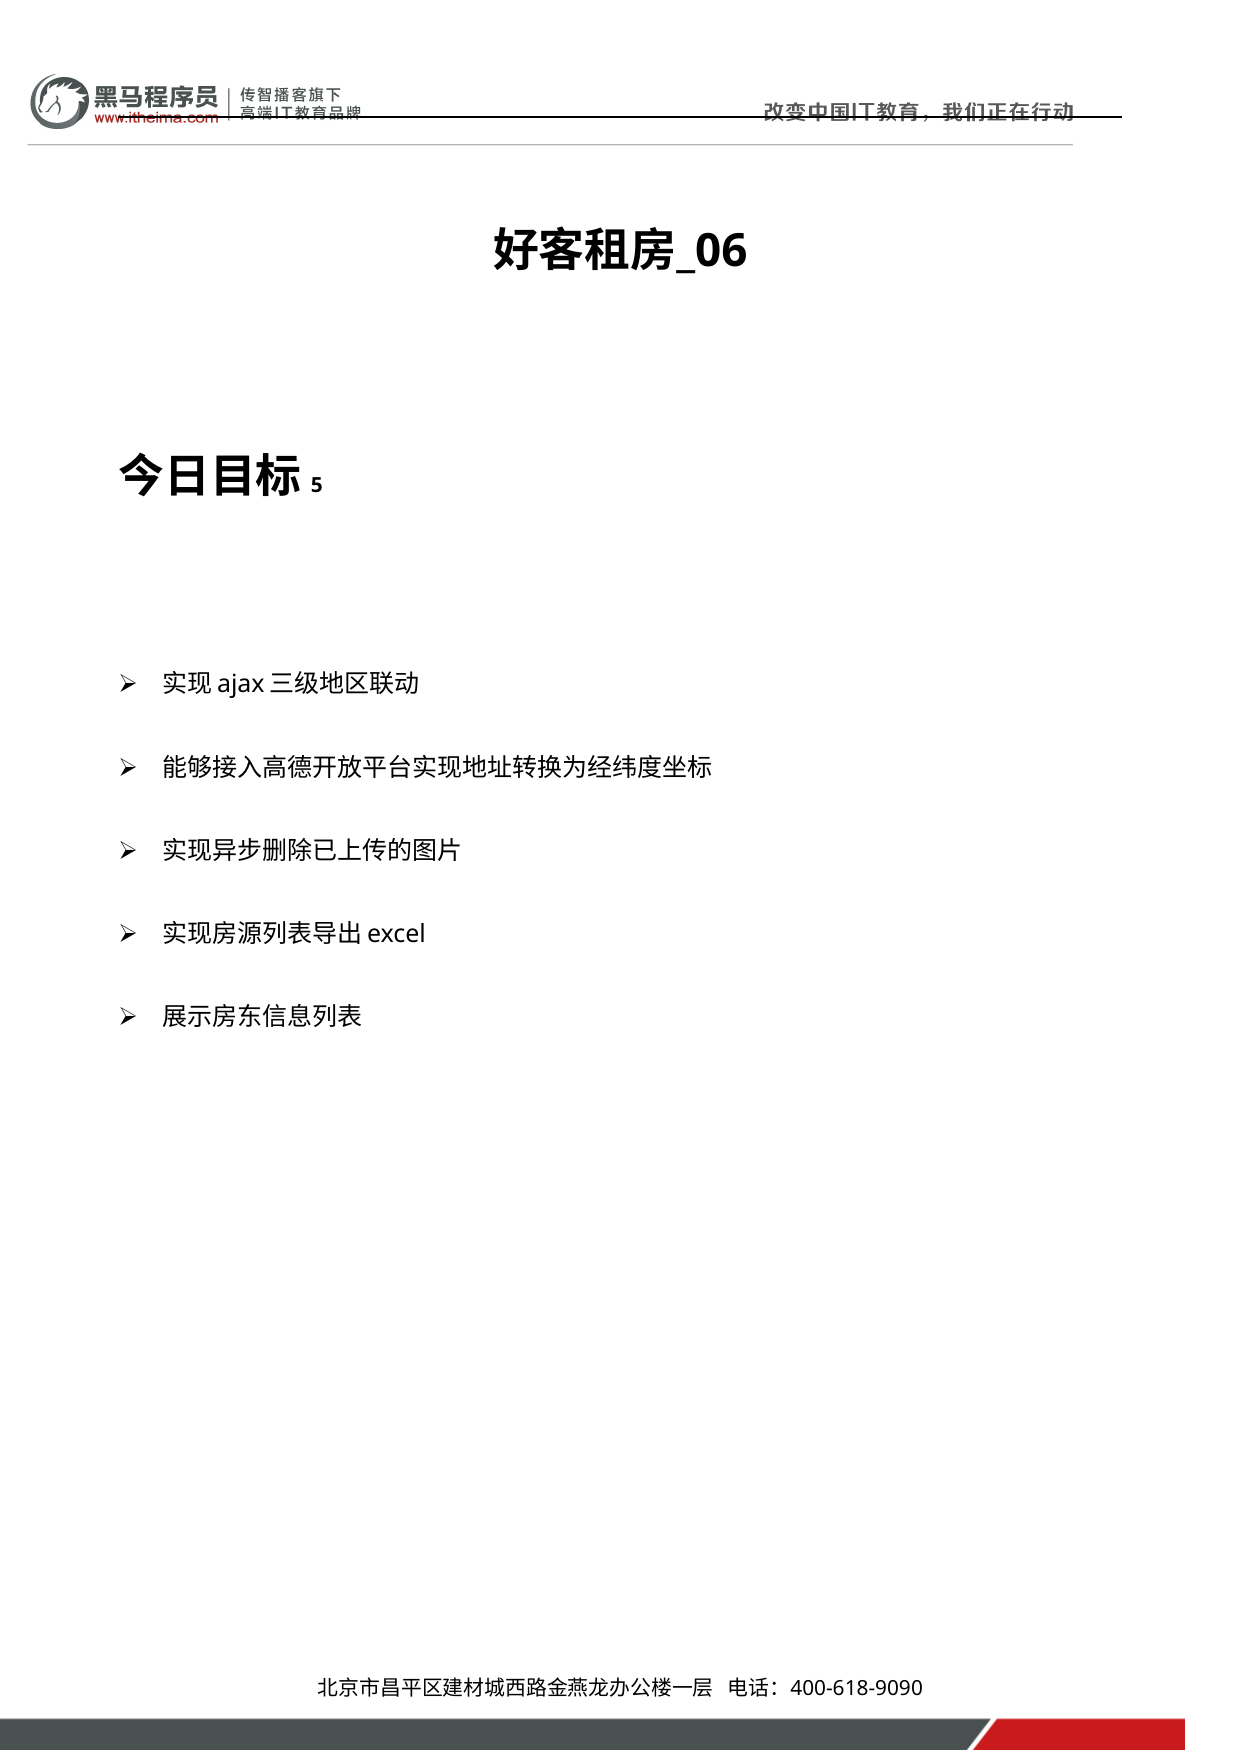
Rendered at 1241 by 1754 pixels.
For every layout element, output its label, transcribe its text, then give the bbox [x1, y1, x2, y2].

list 实现异步删除已上传的图片 [118, 816, 1122, 881]
picture [0, 1659, 1186, 1750]
picture [0, 3, 1176, 153]
list 实现房源列表导出excel [118, 899, 1122, 964]
list 展示房东信息列表 [118, 982, 1122, 1047]
subtitle 好客租房_06 [118, 197, 1122, 295]
list 实现ajax三级地区联动 [118, 649, 1122, 714]
list 能够接入高德开放平台实现地址转换为经纬度坐标 [118, 733, 1122, 798]
subtitle 今日目标5 [118, 424, 1122, 522]
